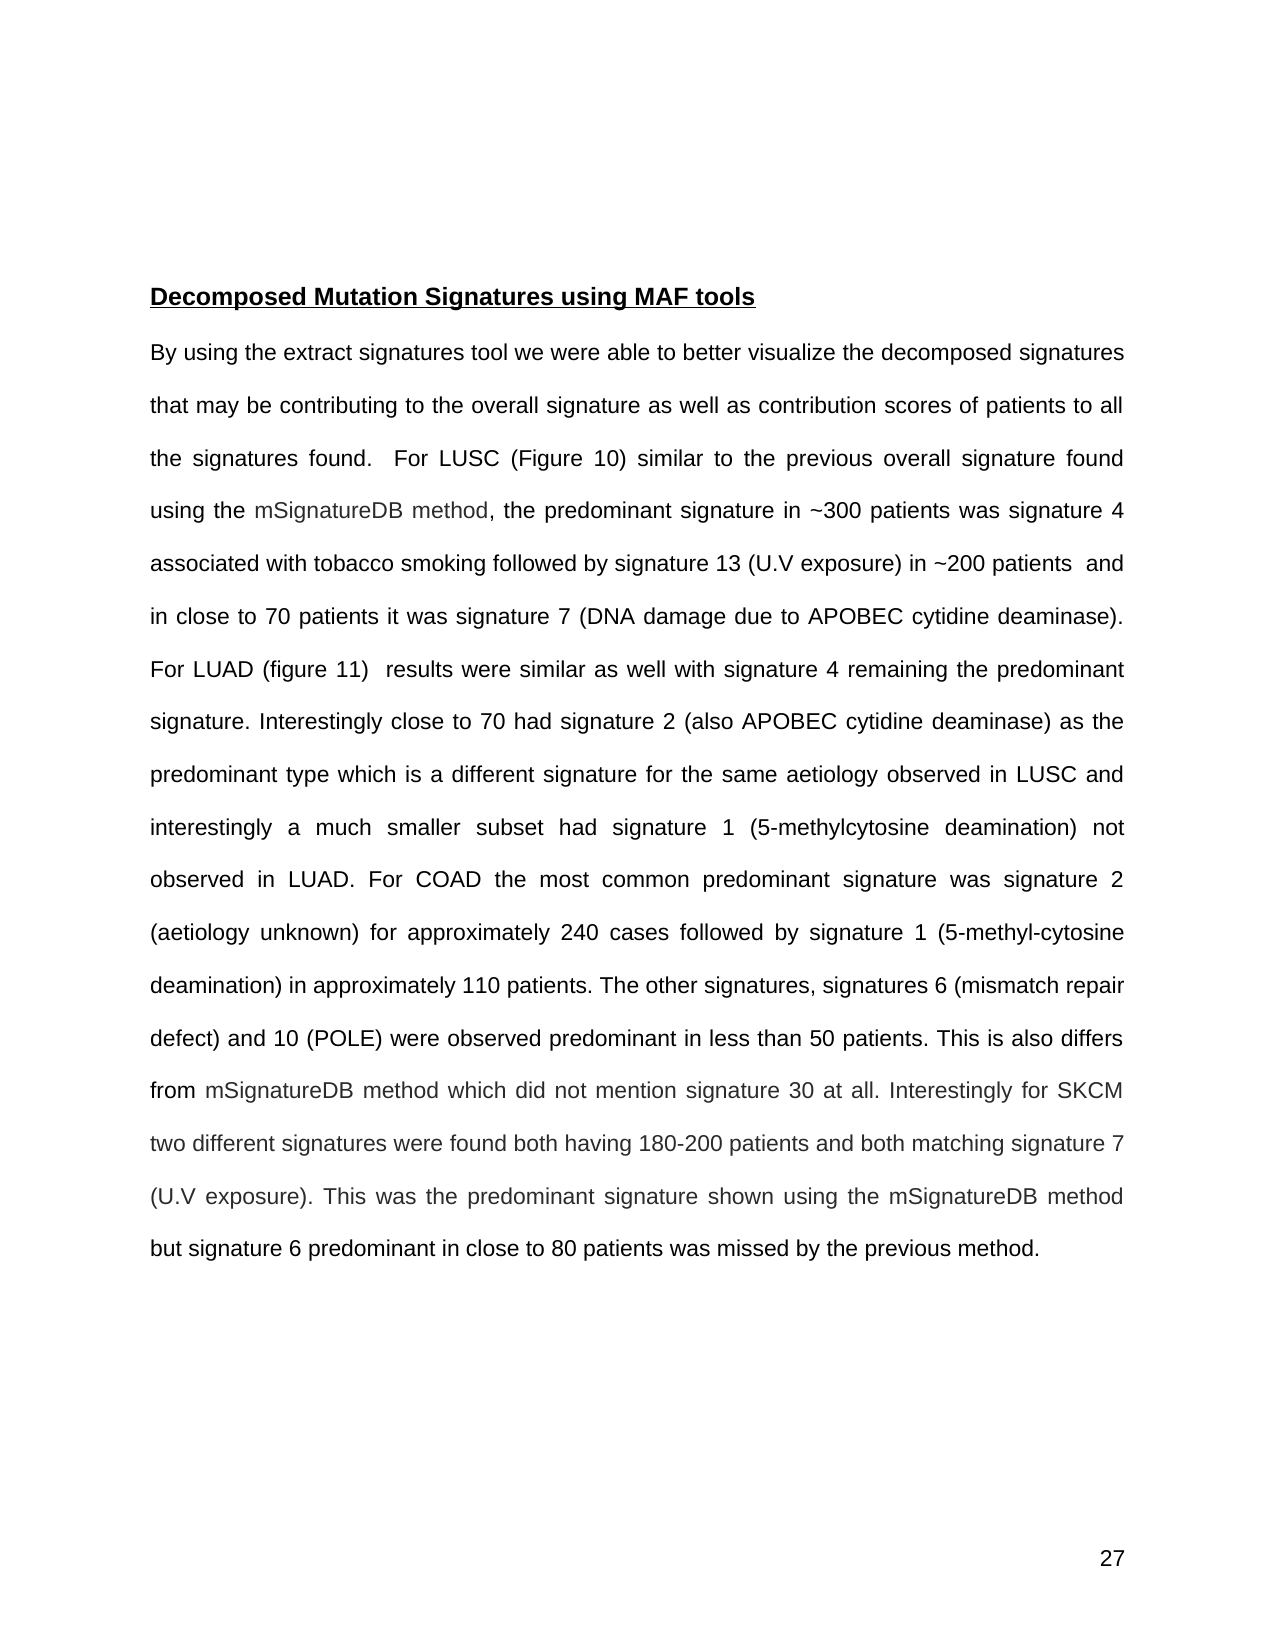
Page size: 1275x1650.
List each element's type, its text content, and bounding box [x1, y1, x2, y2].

text Decomposed Mutation Signatures using MAF tools [150, 282, 1125, 311]
text By using the extract signatures tool we were able to better visualize the decomposed signatures that may be contributing to the overall signature as well as contribution scores of patients to all the signatures found. For LUSC (Figure 10) similar to the previous overall signature found using the mSignatureDB method, the predominant signature in ~300 patients was signature 4 associated with tobacco smoking followed by signature 13 (U.V exposure) in ~200 patients and in close to 70 patients it was signature 7 (DNA damage due to APOBEC cytidine deaminase). For LUAD (figure 11) results were similar as well with signature 4 remaining the predominant signature. Interestingly close to 70 had signature 2 (also APOBEC cytidine deaminase) as the predominant type which is a different signature for the same aetiology observed in LUSC and interestingly a much smaller subset had signature 1 (5-methylcytosine deamination) not observed in LUAD. For COAD the most common predominant signature was signature 2 (aetiology unknown) for approximately 240 cases followed by signature 1 (5-methyl-cytosine deamination) in approximately 110 patients. The other signatures, signatures 6 (mismatch repair defect) and 10 (POLE) were observed predominant in less than 50 patients. This is also differs from mSignatureDB method which did not mention signature 30 at all. Interestingly for SKCM two different signatures were found both having 180-200 patients and both matching signature 7 (U.V exposure). This was the predominant signature shown using the mSignatureDB method but signature 6 predominant in close to 80 patients was missed by the previous method. [150, 339, 1125, 1262]
